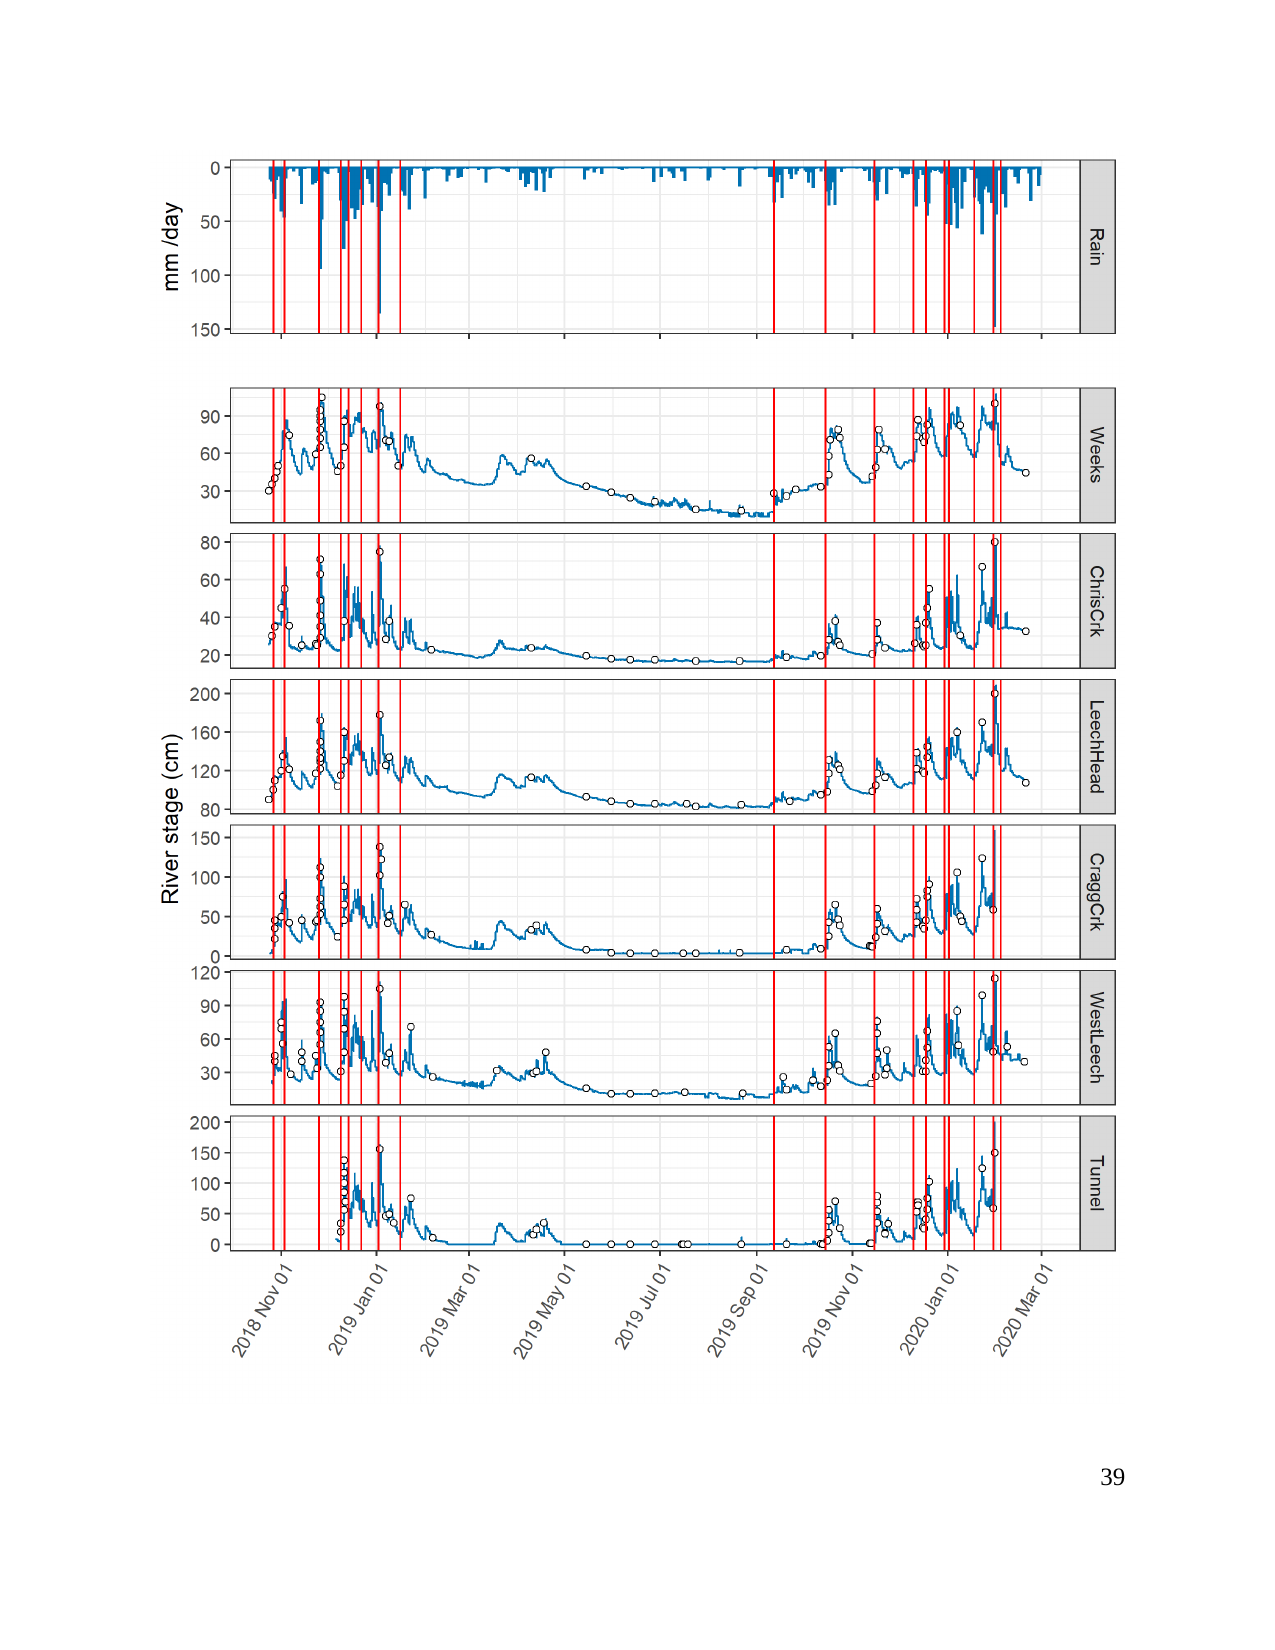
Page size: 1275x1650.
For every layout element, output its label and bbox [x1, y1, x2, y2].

picture [150, 150, 1125, 1404]
